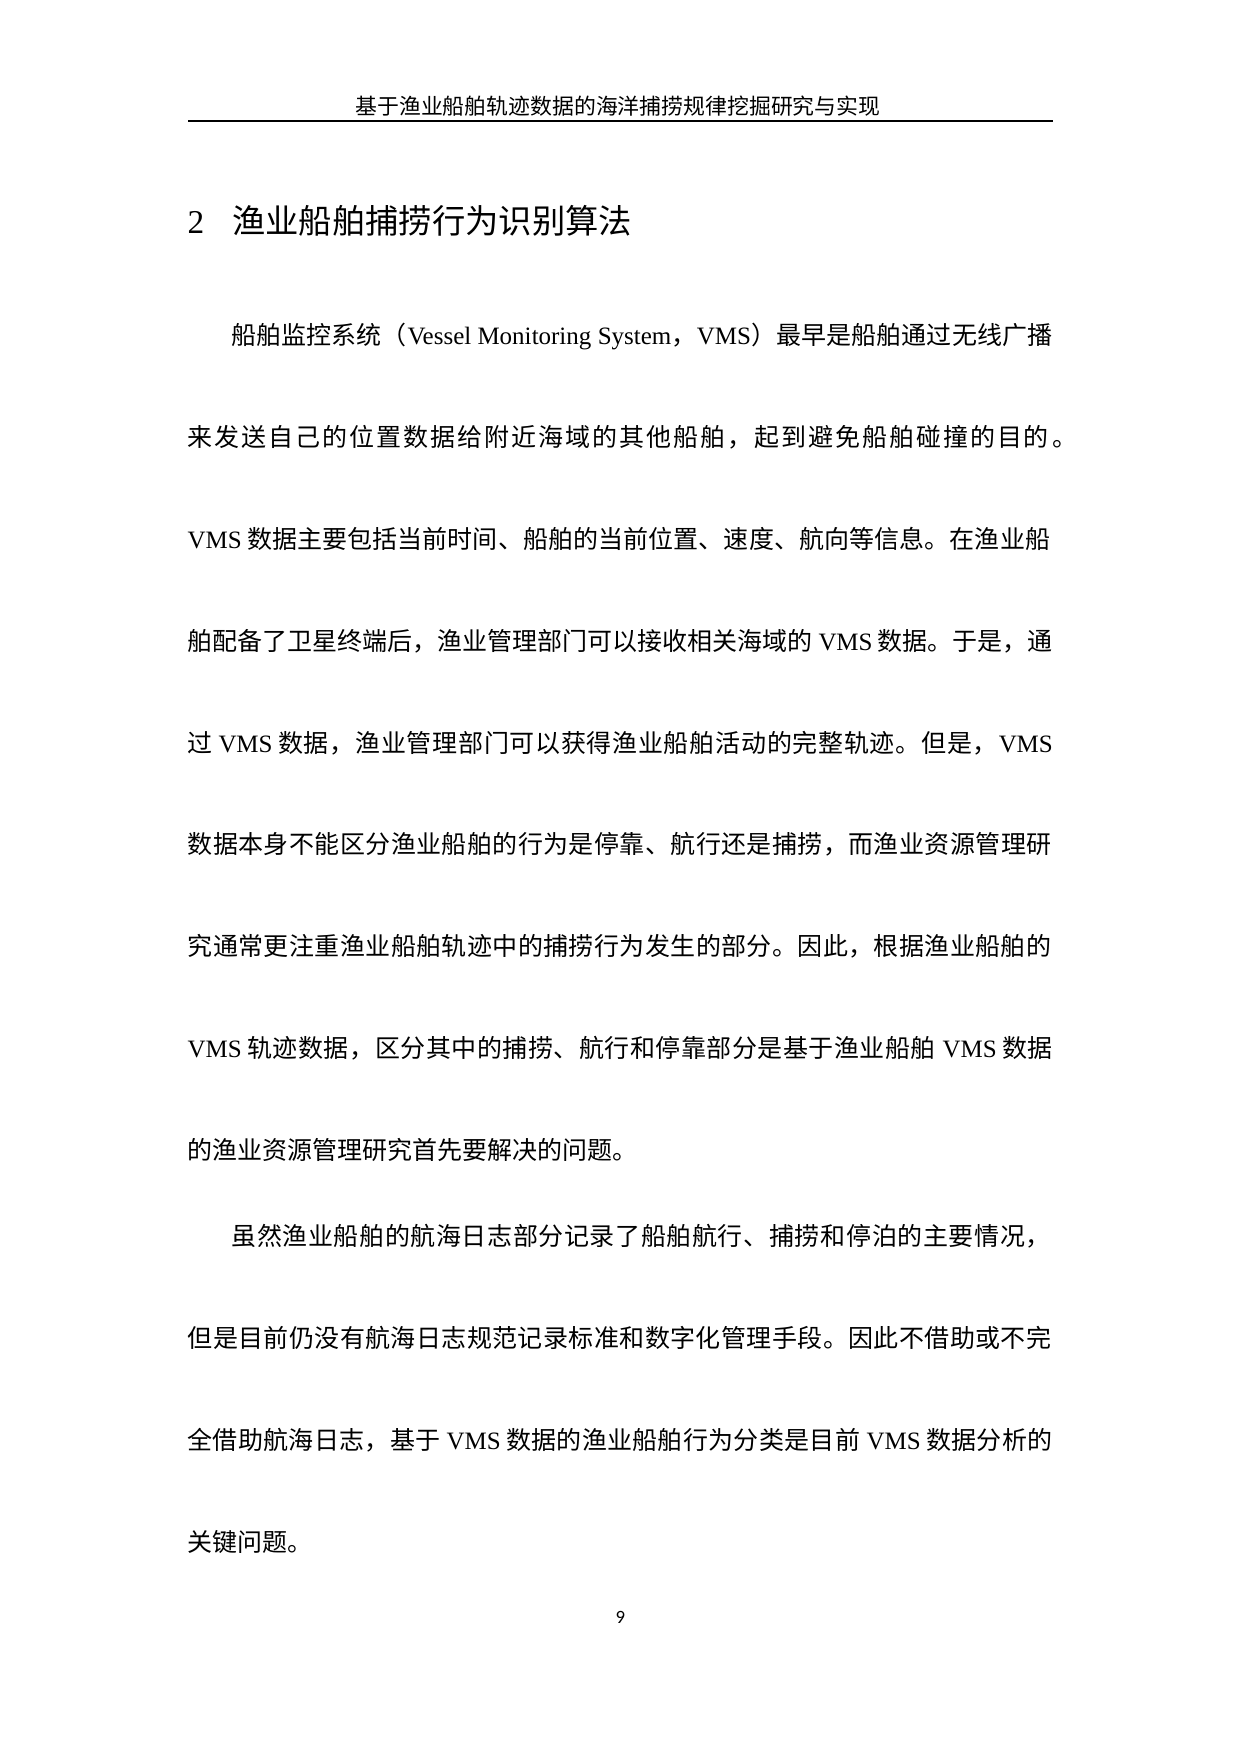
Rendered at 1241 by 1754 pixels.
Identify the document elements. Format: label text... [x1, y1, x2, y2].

text 船舶监控系统（Vessel Monitoring System，VMS）最早是船舶通过无线广播来发送自己的位置数据给附近海域的其他船舶，起到避免船舶碰撞的目的。VMS数据主要包括当前时间、船舶的当前位置、速度、航向等信息。在渔业船舶配备了卫星终端后，渔业管理部门可以接收相关海域的VMS数据。于是，通过VMS数据，渔业管理部门可以获得渔业船舶活动的完整轨迹。但是，VMS数据本身不能区分渔业船舶的行为是停靠、航行还是捕捞，而渔业资源管理研究通常更注重渔业船舶轨迹中的捕捞行为发生的部分。因此，根据渔业船舶的VMS轨迹数据，区分其中的捕捞、航行和停靠部分是基于渔业船舶VMS数据的渔业资源管理研究首先要解决的问题。 [187, 300, 1053, 1183]
subtitle 渔业船舶捕捞行为识别算法 [187, 185, 1053, 253]
text 虽然渔业船舶的航海日志部分记录了船舶航行、捕捞和停泊的主要情况，但是目前仍没有航海日志规范记录标准和数字化管理手段。因此不借助或不完全借助航海日志，基于VMS数据的渔业船舶行为分类是目前VMS数据分析的关键问题。 [187, 1201, 1053, 1574]
